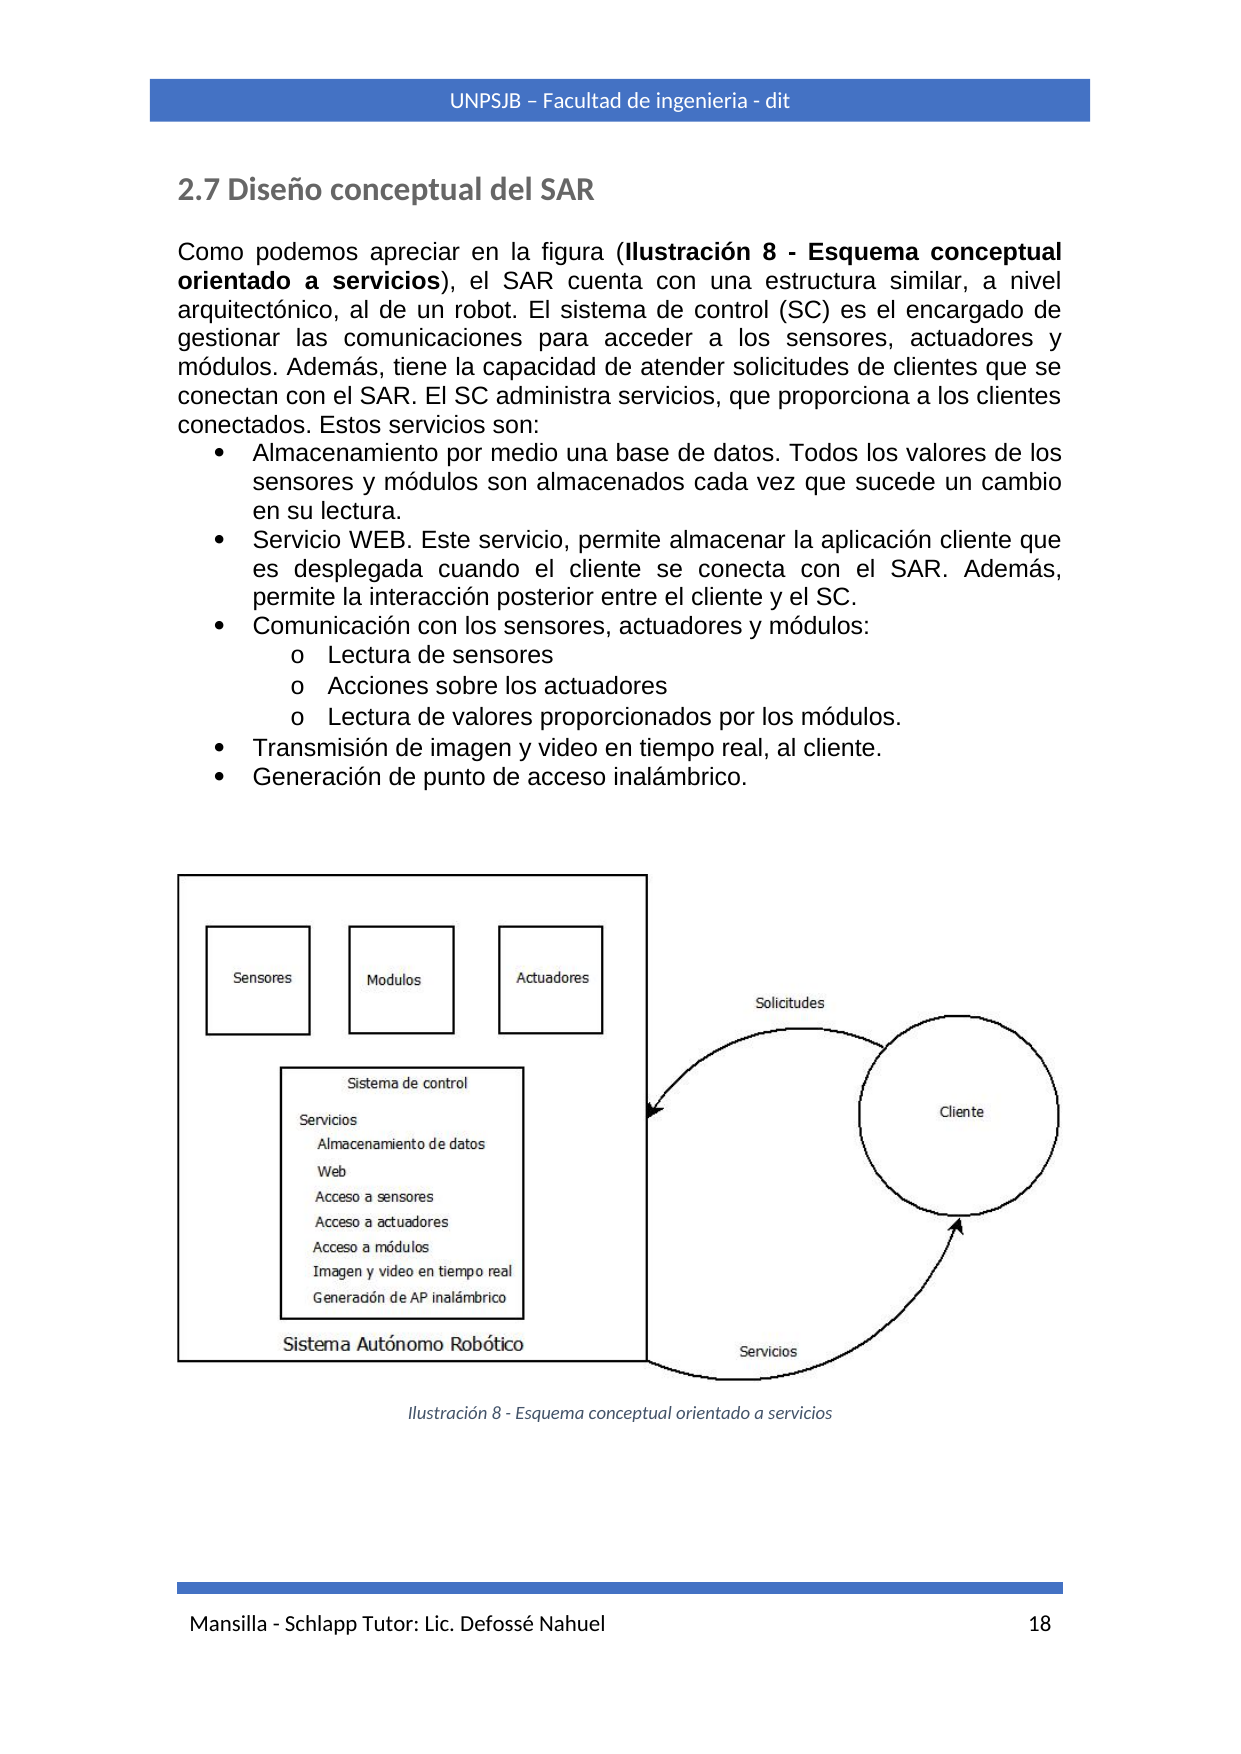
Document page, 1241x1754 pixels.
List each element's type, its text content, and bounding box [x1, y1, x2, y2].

list Servicio WEB. Este servicio, permite almacenar la aplicación cliente que es desplegada cuando el cliente se conecta con el SAR. Además, permite la interacción posterior entre el cliente y el SC. [215, 525, 1063, 611]
list Lectura de sensores [290, 640, 1063, 671]
list Acciones sobre los actuadores [290, 671, 1063, 702]
list Generación de punto de acceso inalámbrico. [215, 762, 1063, 791]
picture [177, 874, 1063, 1383]
text Como podemos apreciar en la figura (Ilustración 8 - Esquema conceptual orientado a servicios), el SAR cuenta con una estructura similar, a nivel arquitectónico, al de un robot. El sistema de control (SC) es el encargado de gestionar las comunicaciones para acceder a los sensores, actuadores y módulos. Además, tiene la capacidad de atender solicitudes de clientes que se conectan con el SAR. El SC administra servicios, que proporciona a los clientes conectados. Estos servicios son: [177, 237, 1063, 438]
list Almacenamiento por medio una base de datos. Todos los valores de los sensores y módulos son almacenados cada vez que sucede un cambio en su lectura. [215, 438, 1063, 525]
list Lectura de valores proporcionados por los módulos. [290, 702, 1063, 733]
subtitle 2.7 Diseño conceptual del SAR [177, 168, 1063, 209]
list Comunicación con los sensores, actuadores y módulos: [215, 611, 1063, 640]
list Transmisión de imagen y video en tiempo real, al cliente. [215, 733, 1063, 762]
